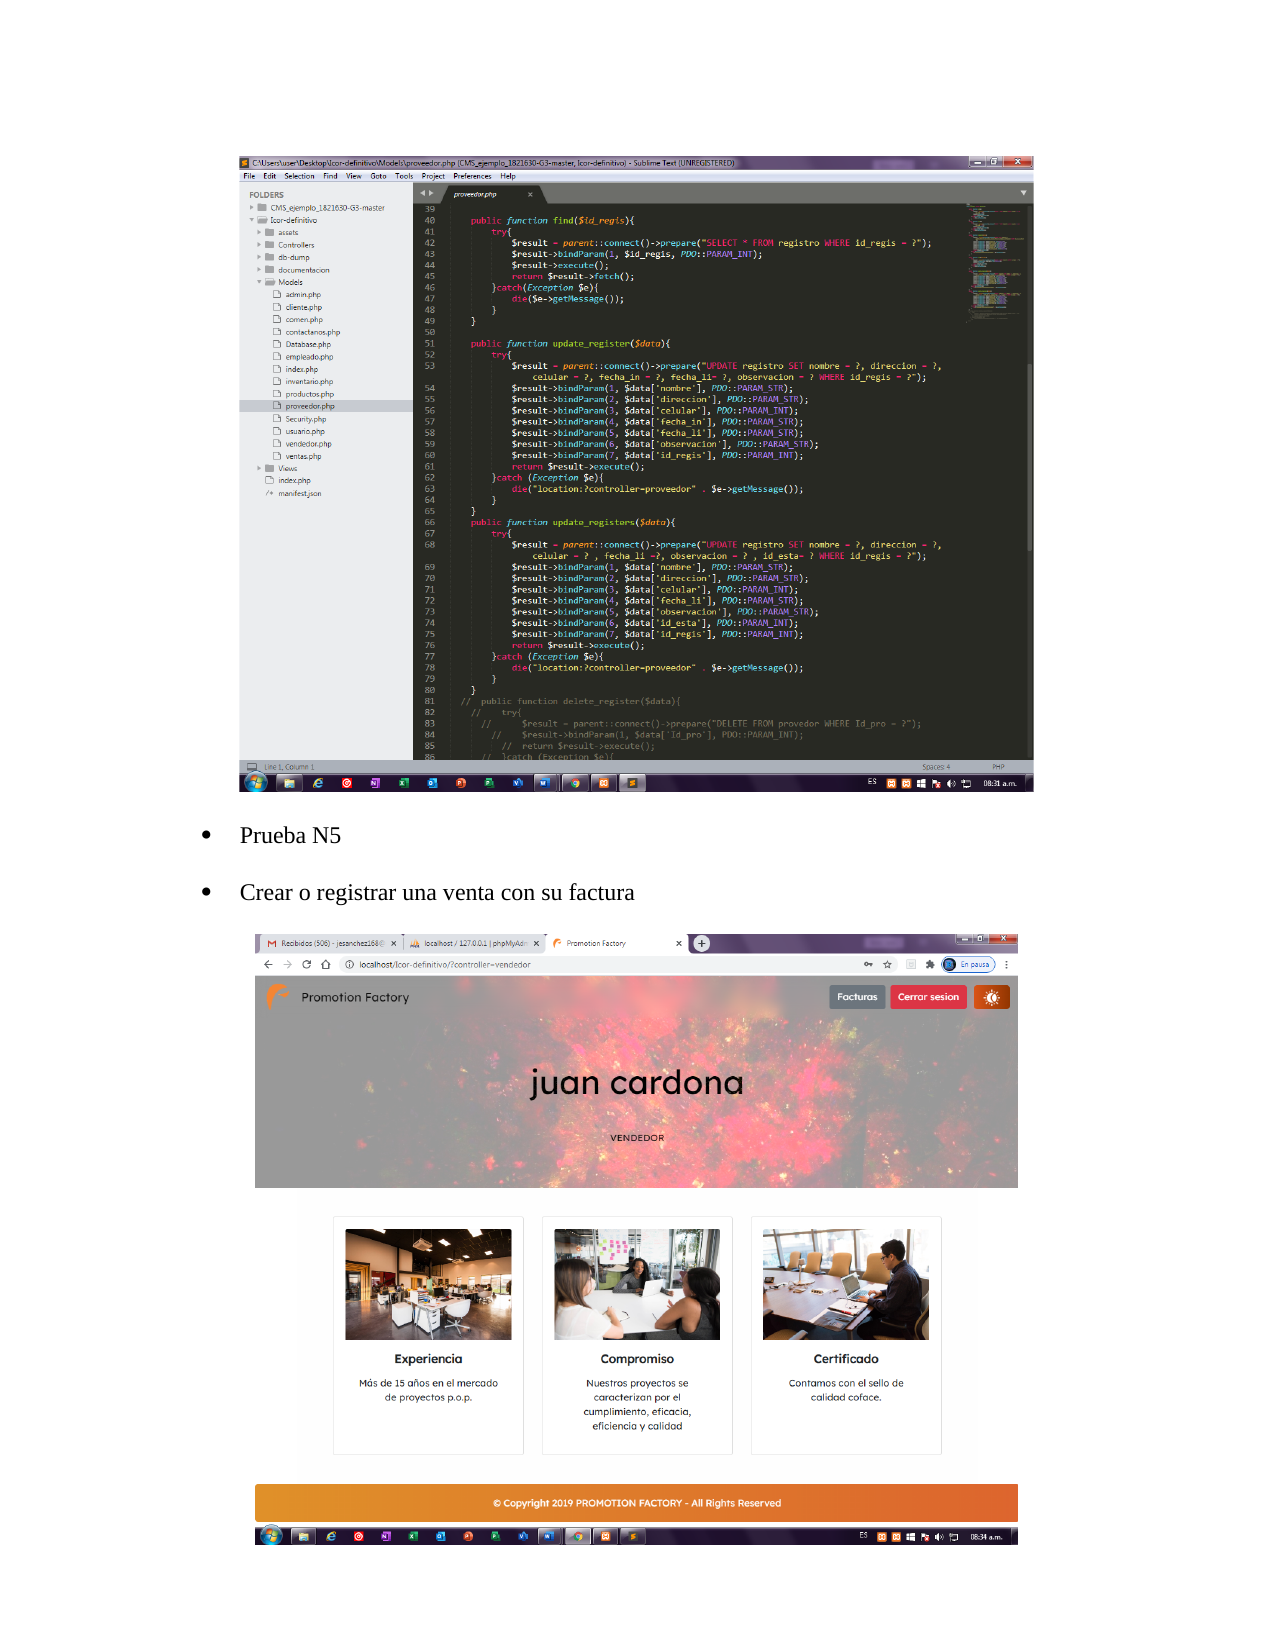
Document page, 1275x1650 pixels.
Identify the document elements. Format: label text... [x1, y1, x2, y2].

picture [255, 934, 1018, 1545]
picture [239, 156, 1034, 792]
list Prueba N5 [202, 821, 1108, 849]
list Crear o registrar una venta con su factura [202, 878, 1108, 905]
